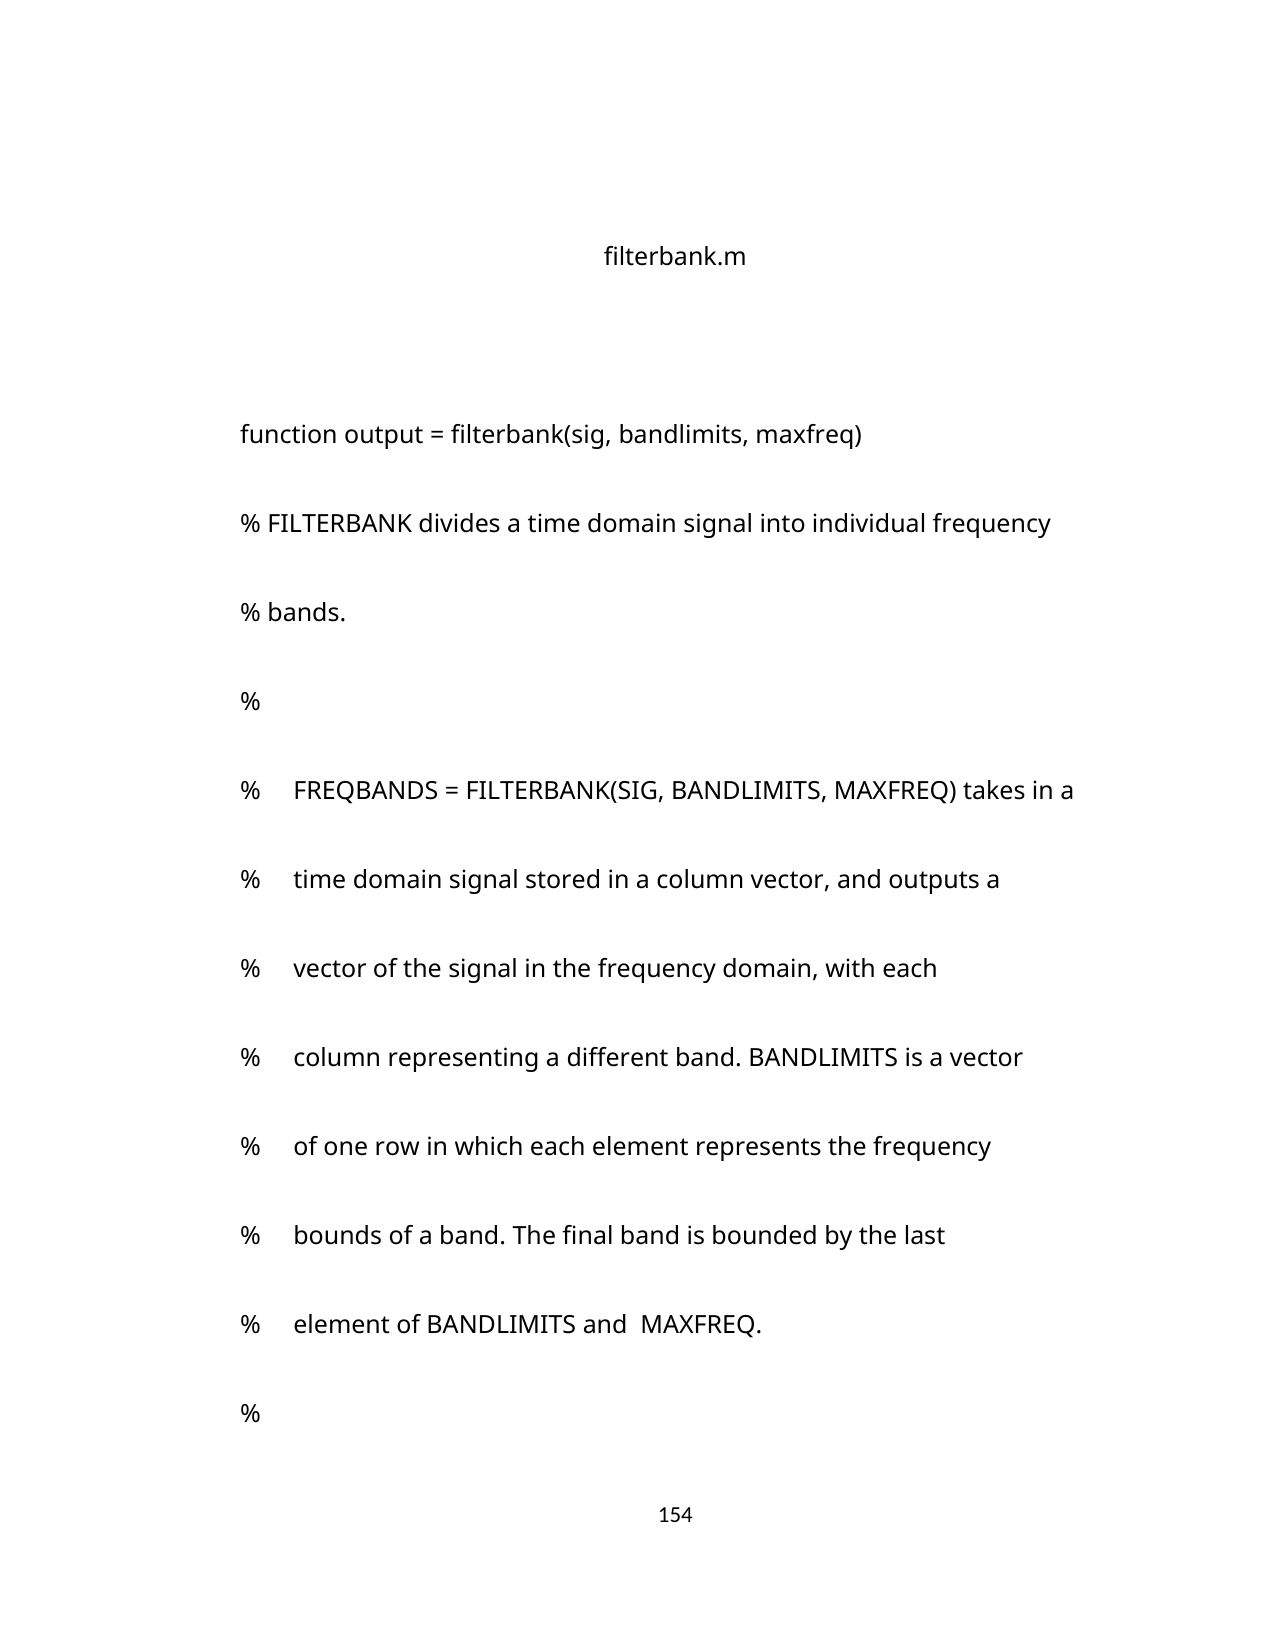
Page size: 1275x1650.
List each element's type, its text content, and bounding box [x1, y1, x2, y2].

text % [240, 684, 1110, 718]
text % column representing a different band. BANDLIMITS is a vector [240, 1039, 1110, 1074]
text % [240, 1395, 1110, 1429]
text % bounds of a band. The final band is bounded by the last [240, 1217, 1110, 1252]
text function output = filterbank(sig, bandlimits, maxfreq) [240, 417, 1110, 451]
text % bands. [240, 595, 1110, 629]
text % of one row in which each element represents the frequency [240, 1128, 1110, 1163]
text filterbank.m [240, 239, 1110, 273]
text % FILTERBANK divides a time domain signal into individual frequency [240, 506, 1110, 540]
text % FREQBANDS = FILTERBANK(SIG, BANDLIMITS, MAXFREQ) takes in a [240, 773, 1110, 807]
text % time domain signal stored in a column vector, and outputs a [240, 862, 1110, 896]
text % vector of the signal in the frequency domain, with each [240, 951, 1110, 985]
text % element of BANDLIMITS and MAXFREQ. [240, 1306, 1110, 1341]
